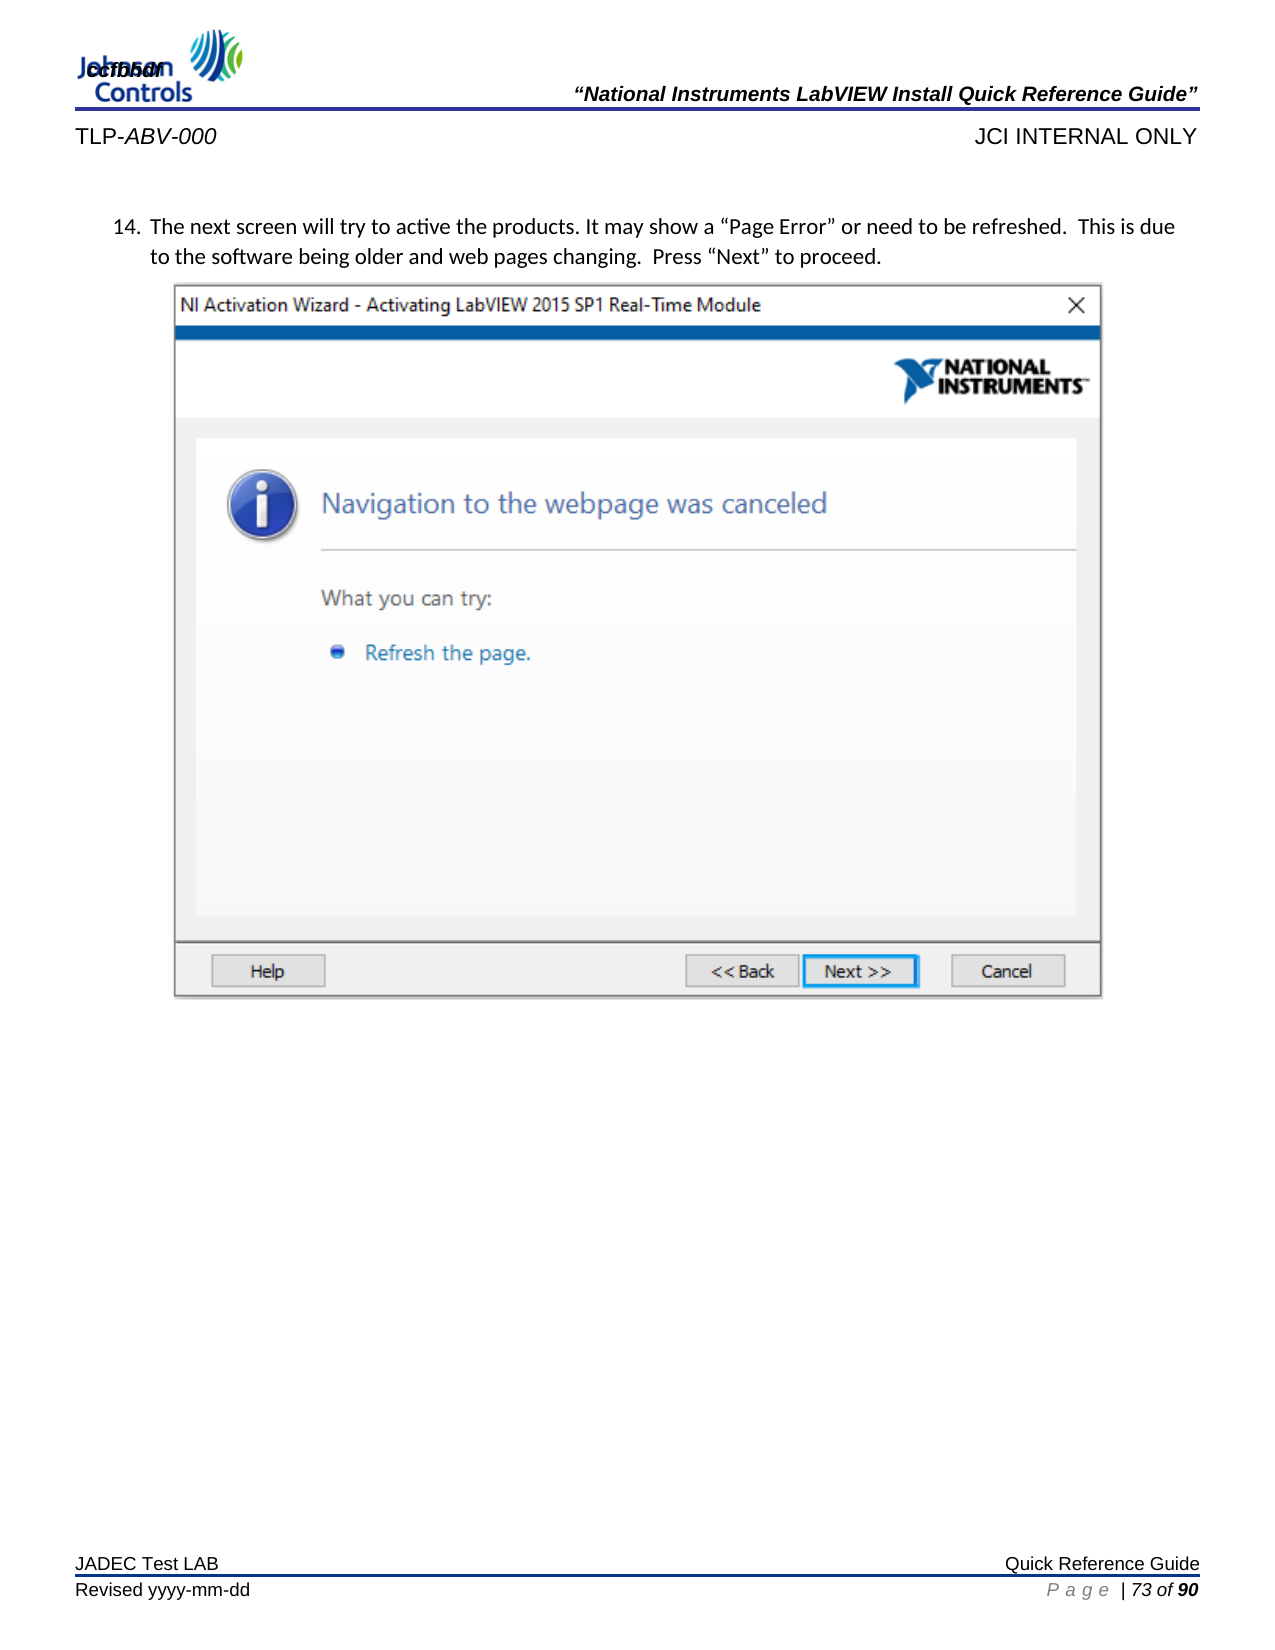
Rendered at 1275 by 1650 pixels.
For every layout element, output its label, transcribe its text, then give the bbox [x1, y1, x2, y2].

picture [168, 282, 1108, 1003]
list The next screen will try to active the products. It may show a “Page Error” or need to be refreshed. This is due to the software being older and web pages changing. Press “Next” to proceed. [112, 212, 1200, 270]
picture [76, 26, 246, 105]
